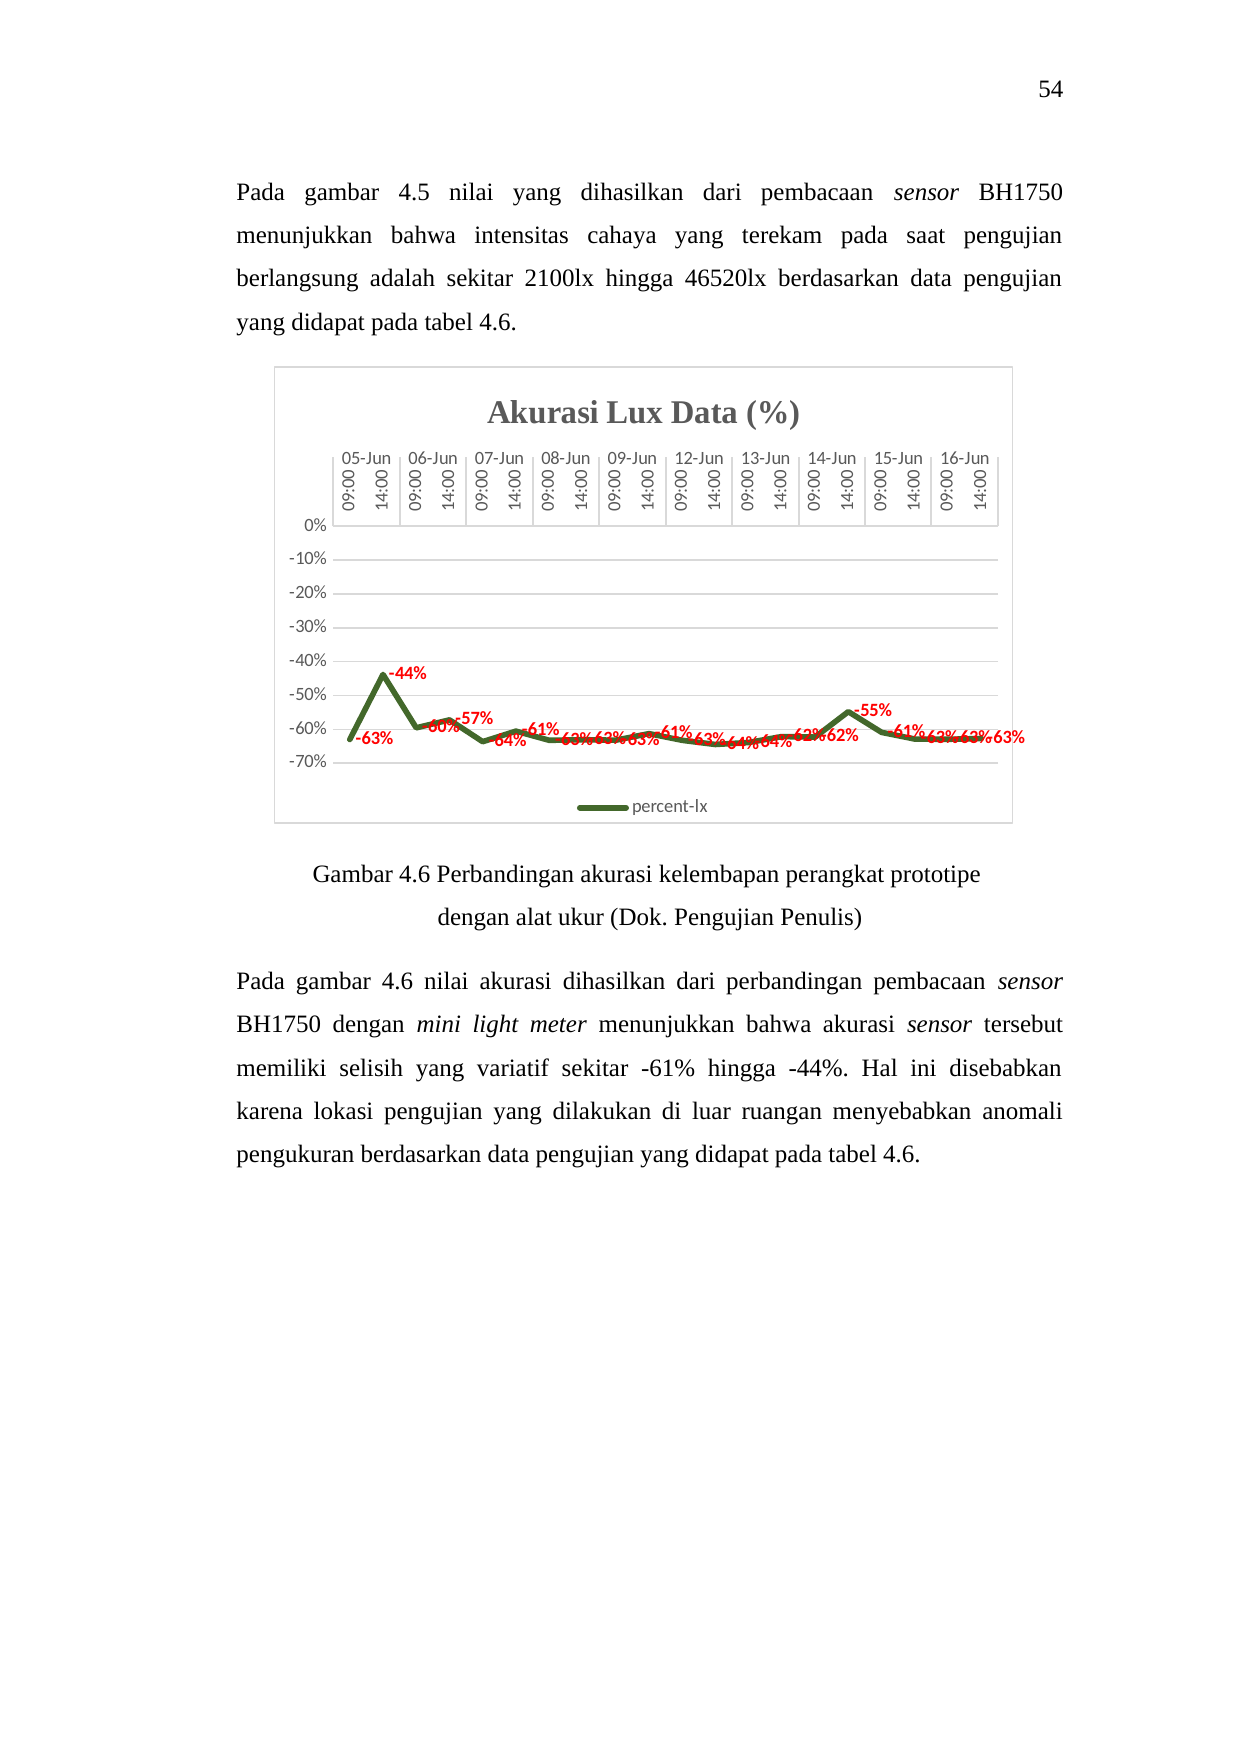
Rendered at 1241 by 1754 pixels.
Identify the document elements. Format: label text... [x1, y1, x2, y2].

text Pada gambar 4.6 nilai akurasi dihasilkan dari perbandingan pembacaan sensor BH1750 dengan mini light meter menunjukkan bahwa akurasi sensor tersebut memiliki selisih yang variatif sekitar -61% hingga -44%. Hal ini disebabkan karena lokasi pengujian yang dilakukan di luar ruangan menyebabkan anomali pengukuran berdasarkan data pengujian yang didapat pada tabel 4.6. [236, 966, 1063, 1168]
text Gambar 4.6 Perbandingan akurasi kelembapan perangkat prototipe dengan alat ukur (Dok. Pengujian Penulis) [236, 859, 1063, 931]
text Pada gambar 4.5 nilai yang dihasilkan dari pembacaan sensor BH1750 menunjukkan bahwa intensitas cahaya yang terekam pada saat pengujian berlangsung adalah sekitar 2100lx hingga 46520lx berdasarkan data pengujian yang didapat pada tabel 4.6. [236, 177, 1063, 335]
